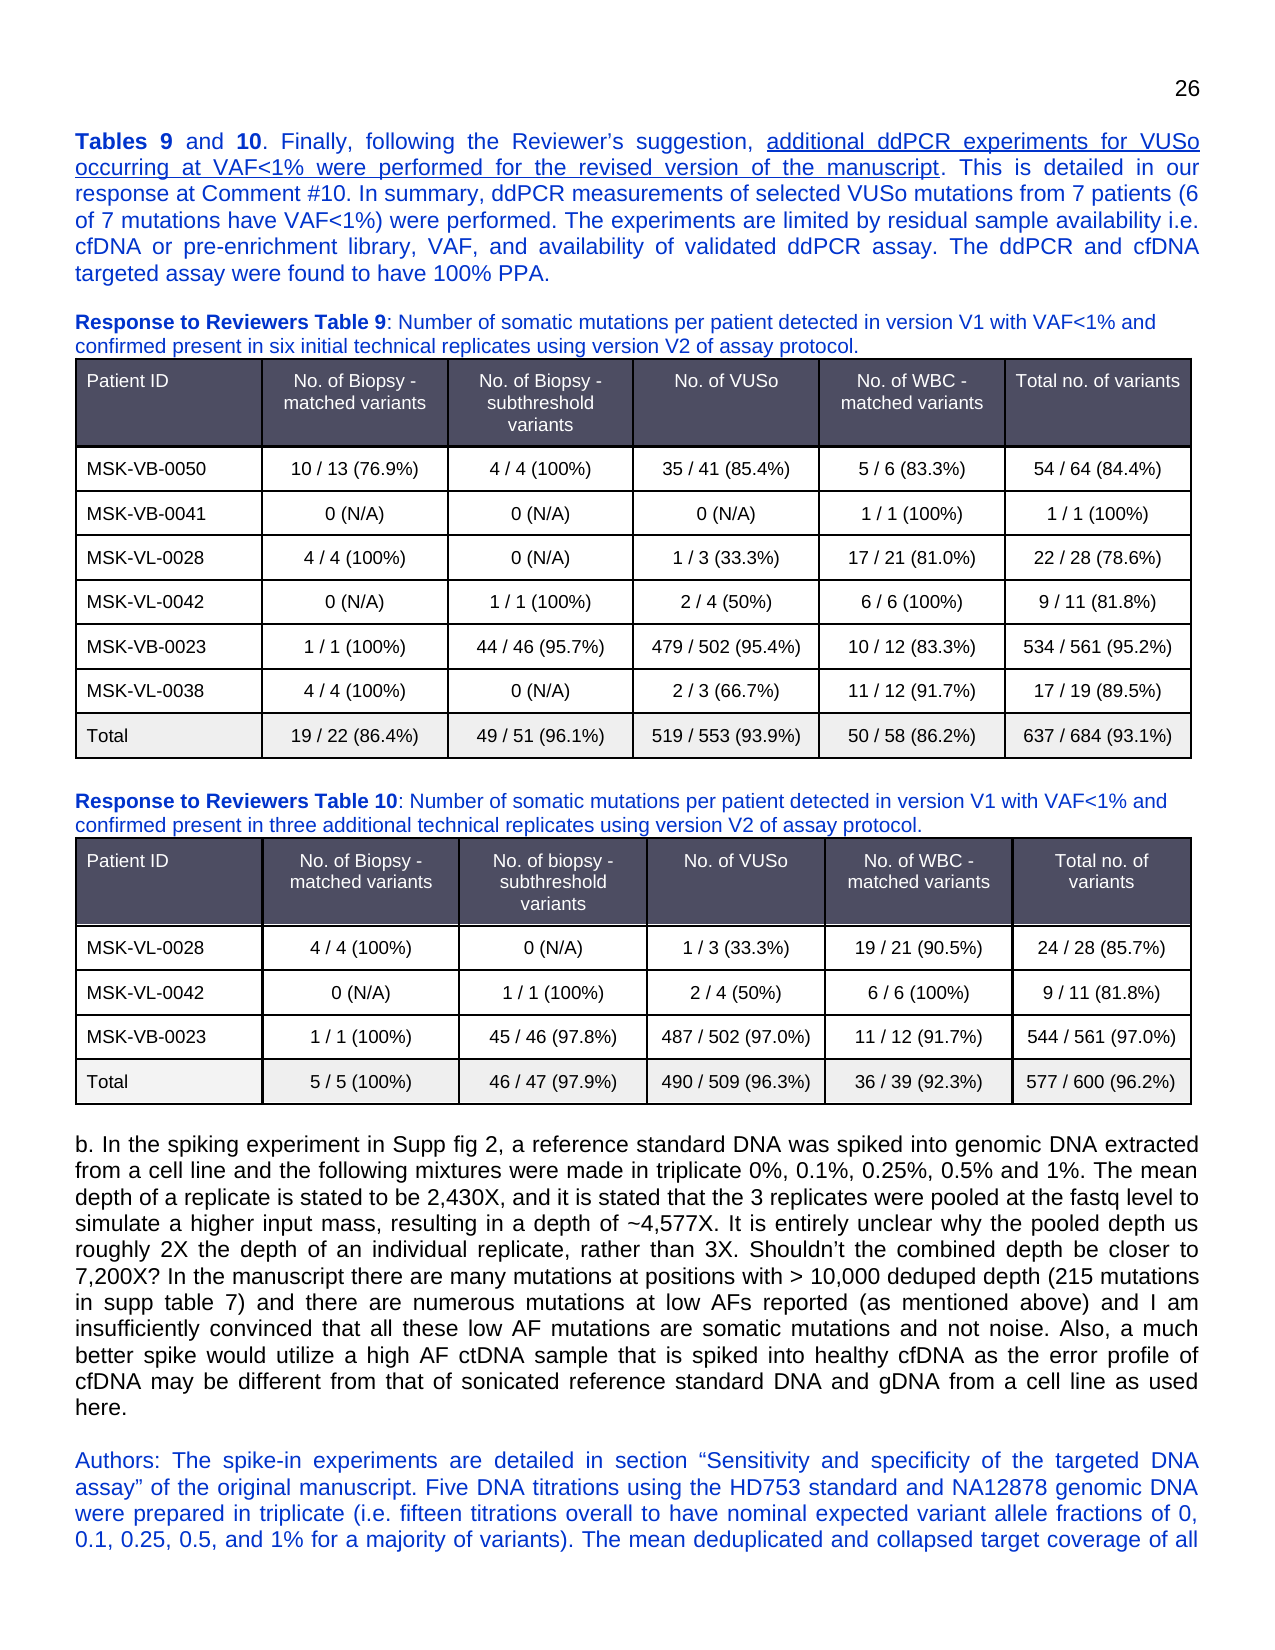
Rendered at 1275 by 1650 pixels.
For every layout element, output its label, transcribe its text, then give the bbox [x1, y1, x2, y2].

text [75, 128, 1200, 286]
table_cell 35 / 41 (85.4%) [634, 448, 818, 490]
table_cell 0 (N/A) [449, 536, 632, 579]
table_cell 0 (N/A) [263, 581, 447, 623]
table_cell Total [77, 714, 261, 757]
table_cell MSK-VB-0050 [77, 448, 261, 490]
table_cell MSK-VB-0041 [77, 492, 261, 534]
table_header No. of Biopsy -subthreshold variants [449, 360, 632, 445]
table_cell 1 / 1 (100%) [264, 1016, 458, 1058]
table_cell MSK-VL-0028 [77, 536, 261, 579]
text b. In the spiking experiment in Supp fig 2, a reference standard DNA was spiked into genomic DNA extracted from a cell line and the following mixtures were made in triplicate 0%, 0.1%, 0.25%, 0.5% and 1%. The mean depth of a replicate is stated to be 2,430X, and it is stated that the 3 replicates were pooled at the fastq level to simulate a higher input mass, resulting in a depth of ~4,577X. It is entirely unclear why the pooled depth us roughly 2X the depth of an individual replicate, rather than 3X. Shouldn’t the combined depth be closer to 7,200X? In the manuscript there are many mutations at positions with > 10,000 deduped depth (215 mutations in supp table 7) and there are numerous mutations at low AFs reported (as mentioned above) and I am insufficiently convinced that all these low AF mutations are somatic mutations and not noise. Also, a much better spike would utilize a high AF ctDNA sample that is spiked into healthy cfDNA as the error profile of cfDNA may be different from that of sonicated reference standard DNA and gDNA from a cell line as used here. [75, 1131, 1200, 1421]
table_cell 11 / 12 (91.7%) [826, 1016, 1011, 1058]
table_cell 519 / 553 (93.9%) [634, 714, 818, 757]
text Response to Reviewers Table 10: Number of somatic mutations per patient detected in version V1 with VAF<1% and confirmed present in three additional technical replicates using version V2 of assay protocol. [75, 789, 1200, 837]
table_cell 2 / 4 (50%) [634, 581, 818, 623]
text Response to Reviewers Table 9: Number of somatic mutations per patient detected in version V1 with VAF<1% and confirmed present in six initial technical replicates using version V2 of assay protocol. [75, 310, 1200, 358]
table_cell 17 / 21 (81.0%) [820, 536, 1004, 579]
table_header No. of Biopsy -matched variants [264, 839, 458, 924]
table_cell 6 / 6 (100%) [820, 581, 1004, 623]
table_cell 0 (N/A) [263, 492, 447, 534]
table_header No. of VUSo [648, 839, 824, 924]
table_cell 487 / 502 (97.0%) [648, 1016, 824, 1058]
table_cell 490 / 509 (96.3%) [648, 1060, 824, 1102]
table_cell 0 (N/A) [460, 927, 646, 969]
table_cell 2 / 4 (50%) [648, 971, 824, 1013]
table_cell 19 / 21 (90.5%) [826, 927, 1011, 969]
table_cell 9 / 11 (81.8%) [1006, 581, 1190, 623]
table_cell 44 / 46 (95.7%) [449, 625, 632, 668]
table_cell 1 / 3 (33.3%) [634, 536, 818, 579]
table_cell 49 / 51 (96.1%) [449, 714, 632, 757]
table_cell MSK-VL-0042 [77, 581, 261, 623]
table_cell 5 / 6 (83.3%) [820, 448, 1004, 490]
table_cell 0 (N/A) [449, 492, 632, 534]
table_cell 10 / 13 (76.9%) [263, 448, 447, 490]
table_header No. of biopsy -subthreshold variants [460, 839, 646, 924]
table_cell MSK-VB-0023 [77, 1016, 261, 1058]
table_cell 577 / 600 (96.2%) [1014, 1060, 1190, 1102]
table_cell 17 / 19 (89.5%) [1006, 670, 1190, 712]
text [75, 1447, 1200, 1552]
table_cell 5 / 5 (100%) [264, 1060, 458, 1102]
table_header No. of Biopsy -matched variants [263, 360, 447, 445]
table_cell 11 / 12 (91.7%) [820, 670, 1004, 712]
table_cell 45 / 46 (97.8%) [460, 1016, 646, 1058]
table_cell 2 / 3 (66.7%) [634, 670, 818, 712]
table_cell 1 / 1 (100%) [820, 492, 1004, 534]
table_cell MSK-VL-0028 [77, 927, 261, 969]
table_cell 24 / 28 (85.7%) [1014, 927, 1190, 969]
table_cell MSK-VB-0023 [77, 625, 261, 668]
table_cell MSK-VL-0038 [77, 670, 261, 712]
table_cell 534 / 561 (95.2%) [1006, 625, 1190, 668]
table_header Total no. of variants [1014, 839, 1190, 924]
table_cell 6 / 6 (100%) [826, 971, 1011, 1013]
table_cell 0 (N/A) [634, 492, 818, 534]
table_cell 0 (N/A) [449, 670, 632, 712]
table_cell Total [77, 1060, 261, 1102]
table_cell 1 / 1 (100%) [460, 971, 646, 1013]
table_cell 36 / 39 (92.3%) [826, 1060, 1011, 1102]
table_cell 1 / 1 (100%) [449, 581, 632, 623]
table_header No. of VUSo [634, 360, 818, 445]
table_header No. of WBC -matched variants [826, 839, 1011, 924]
table_header Patient ID [77, 360, 261, 445]
table_cell 1 / 3 (33.3%) [648, 927, 824, 969]
table_header Total no. of variants [1006, 360, 1190, 445]
table_cell 637 / 684 (93.1%) [1006, 714, 1190, 757]
table_cell 1 / 1 (100%) [1006, 492, 1190, 534]
table_cell 479 / 502 (95.4%) [634, 625, 818, 668]
table_cell 0 (N/A) [264, 971, 458, 1013]
table_cell 54 / 64 (84.4%) [1006, 448, 1190, 490]
table_cell 544 / 561 (97.0%) [1014, 1016, 1190, 1058]
table_cell 1 / 1 (100%) [263, 625, 447, 668]
table_cell 10 / 12 (83.3%) [820, 625, 1004, 668]
table_cell MSK-VL-0042 [77, 971, 261, 1013]
table_cell 9 / 11 (81.8%) [1014, 971, 1190, 1013]
table_cell 4 / 4 (100%) [263, 536, 447, 579]
table_cell 22 / 28 (78.6%) [1006, 536, 1190, 579]
table_cell 50 / 58 (86.2%) [820, 714, 1004, 757]
table_cell 19 / 22 (86.4%) [263, 714, 447, 757]
table_cell 4 / 4 (100%) [263, 670, 447, 712]
table_cell 4 / 4 (100%) [449, 448, 632, 490]
table_cell 46 / 47 (97.9%) [460, 1060, 646, 1102]
table_header No. of WBC -matched variants [820, 360, 1004, 445]
table_cell 4 / 4 (100%) [264, 927, 458, 969]
table_header Patient ID [77, 839, 261, 924]
